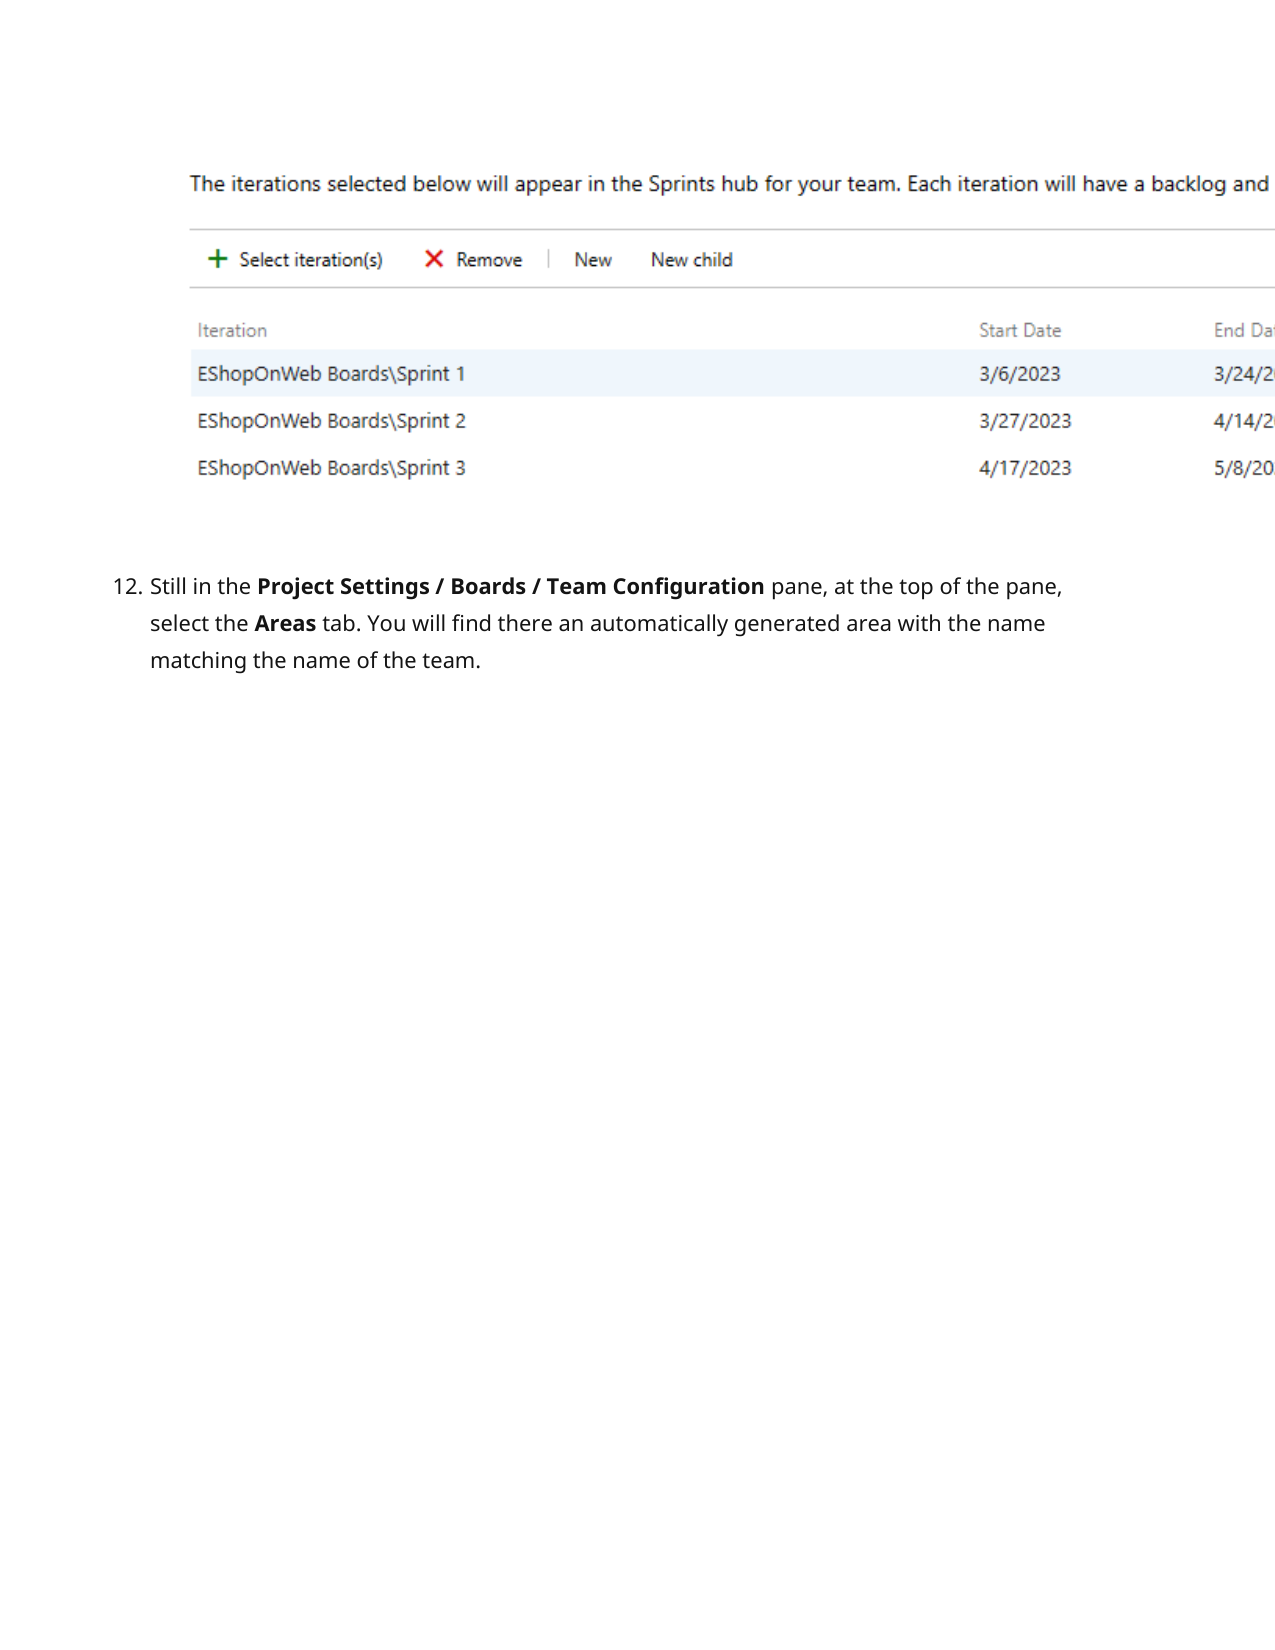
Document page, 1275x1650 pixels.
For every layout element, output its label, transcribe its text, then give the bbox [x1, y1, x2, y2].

list Still in the Project Settings / Boards / Team Configuration pane, at the top of the pane, select the Areas tab. You will find there an automatically generated area with the name matching the name of the team. [112, 571, 1100, 675]
